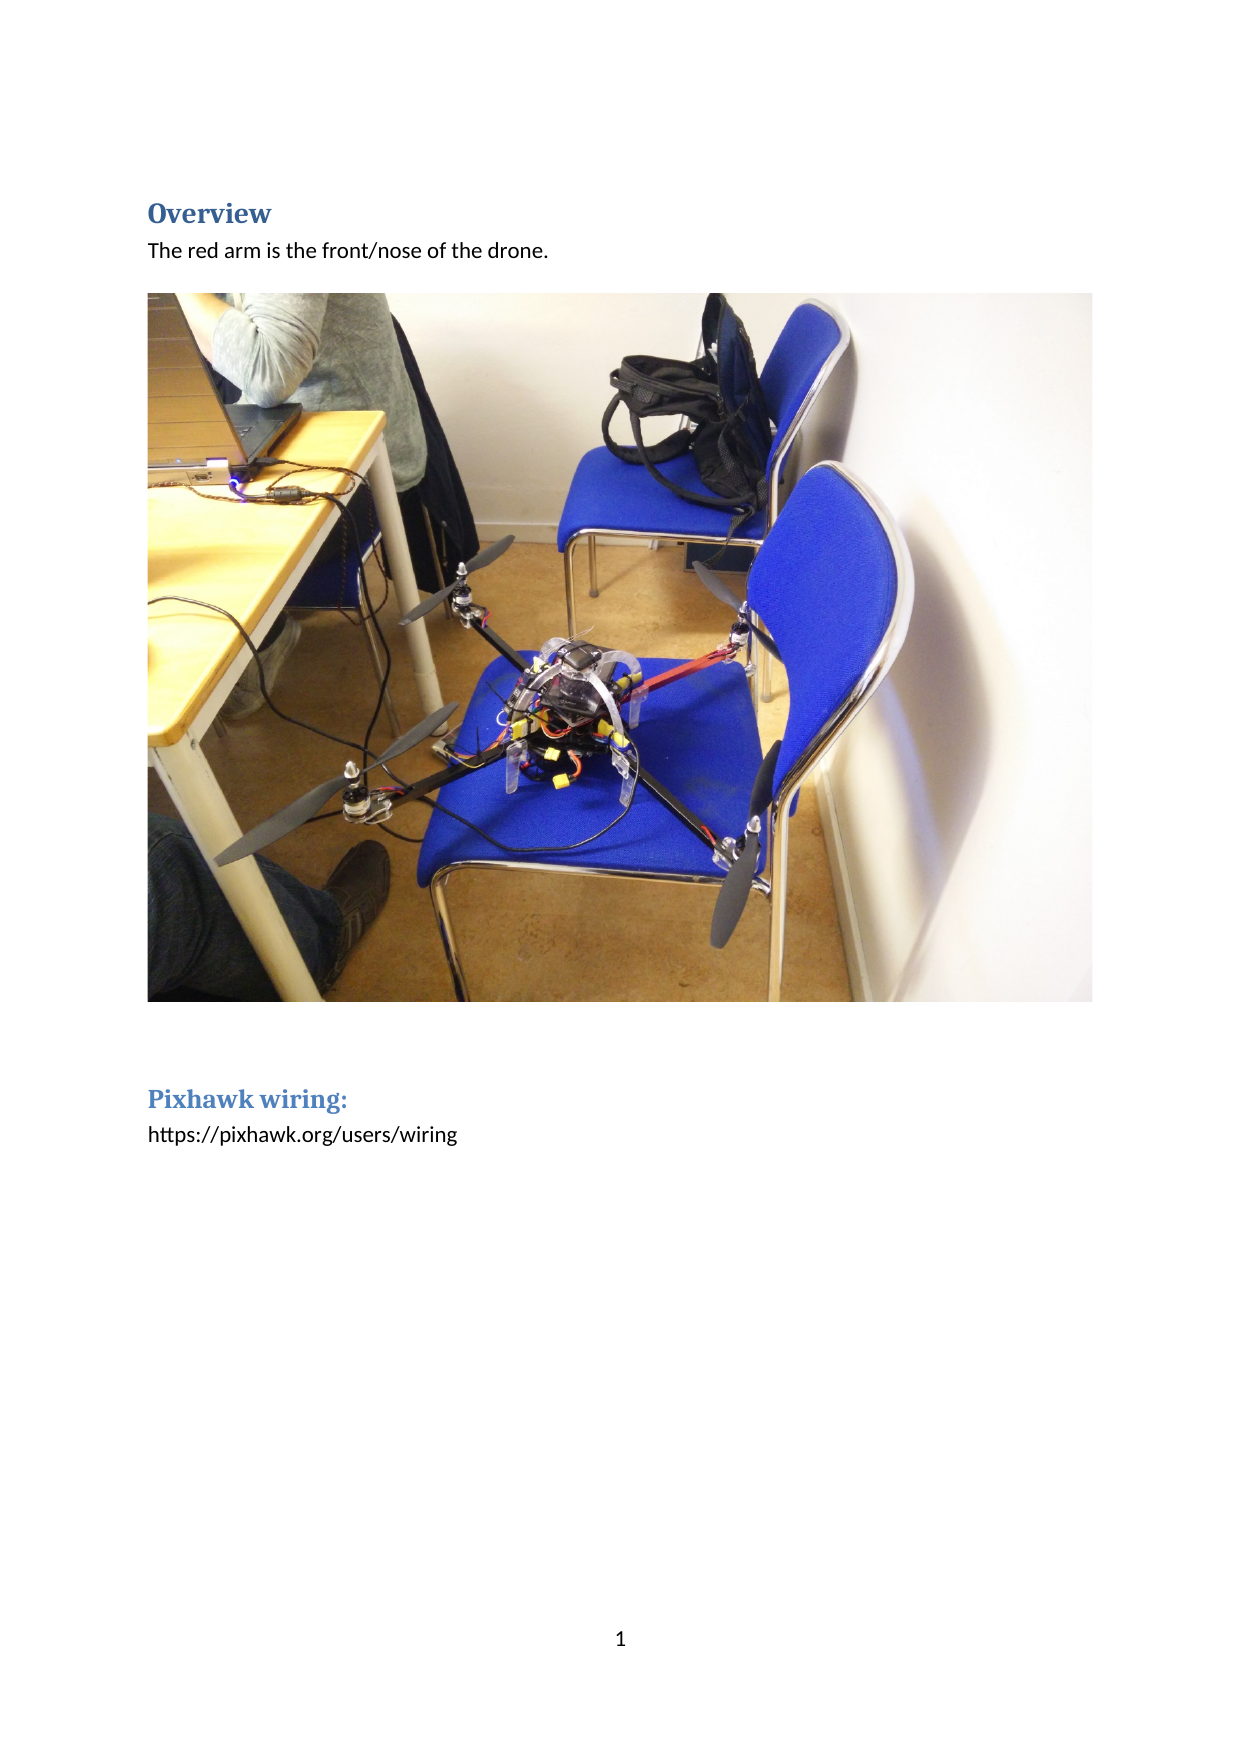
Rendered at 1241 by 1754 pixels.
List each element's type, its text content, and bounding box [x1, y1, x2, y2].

text https://pixhawk.org/users/wiring [148, 1120, 1093, 1148]
subtitle Pixhawk wiring: [148, 1084, 1093, 1115]
subtitle Overview [148, 198, 1093, 231]
picture [147, 293, 1093, 1002]
text The red arm is the front/nose of the drone. [148, 236, 1093, 264]
